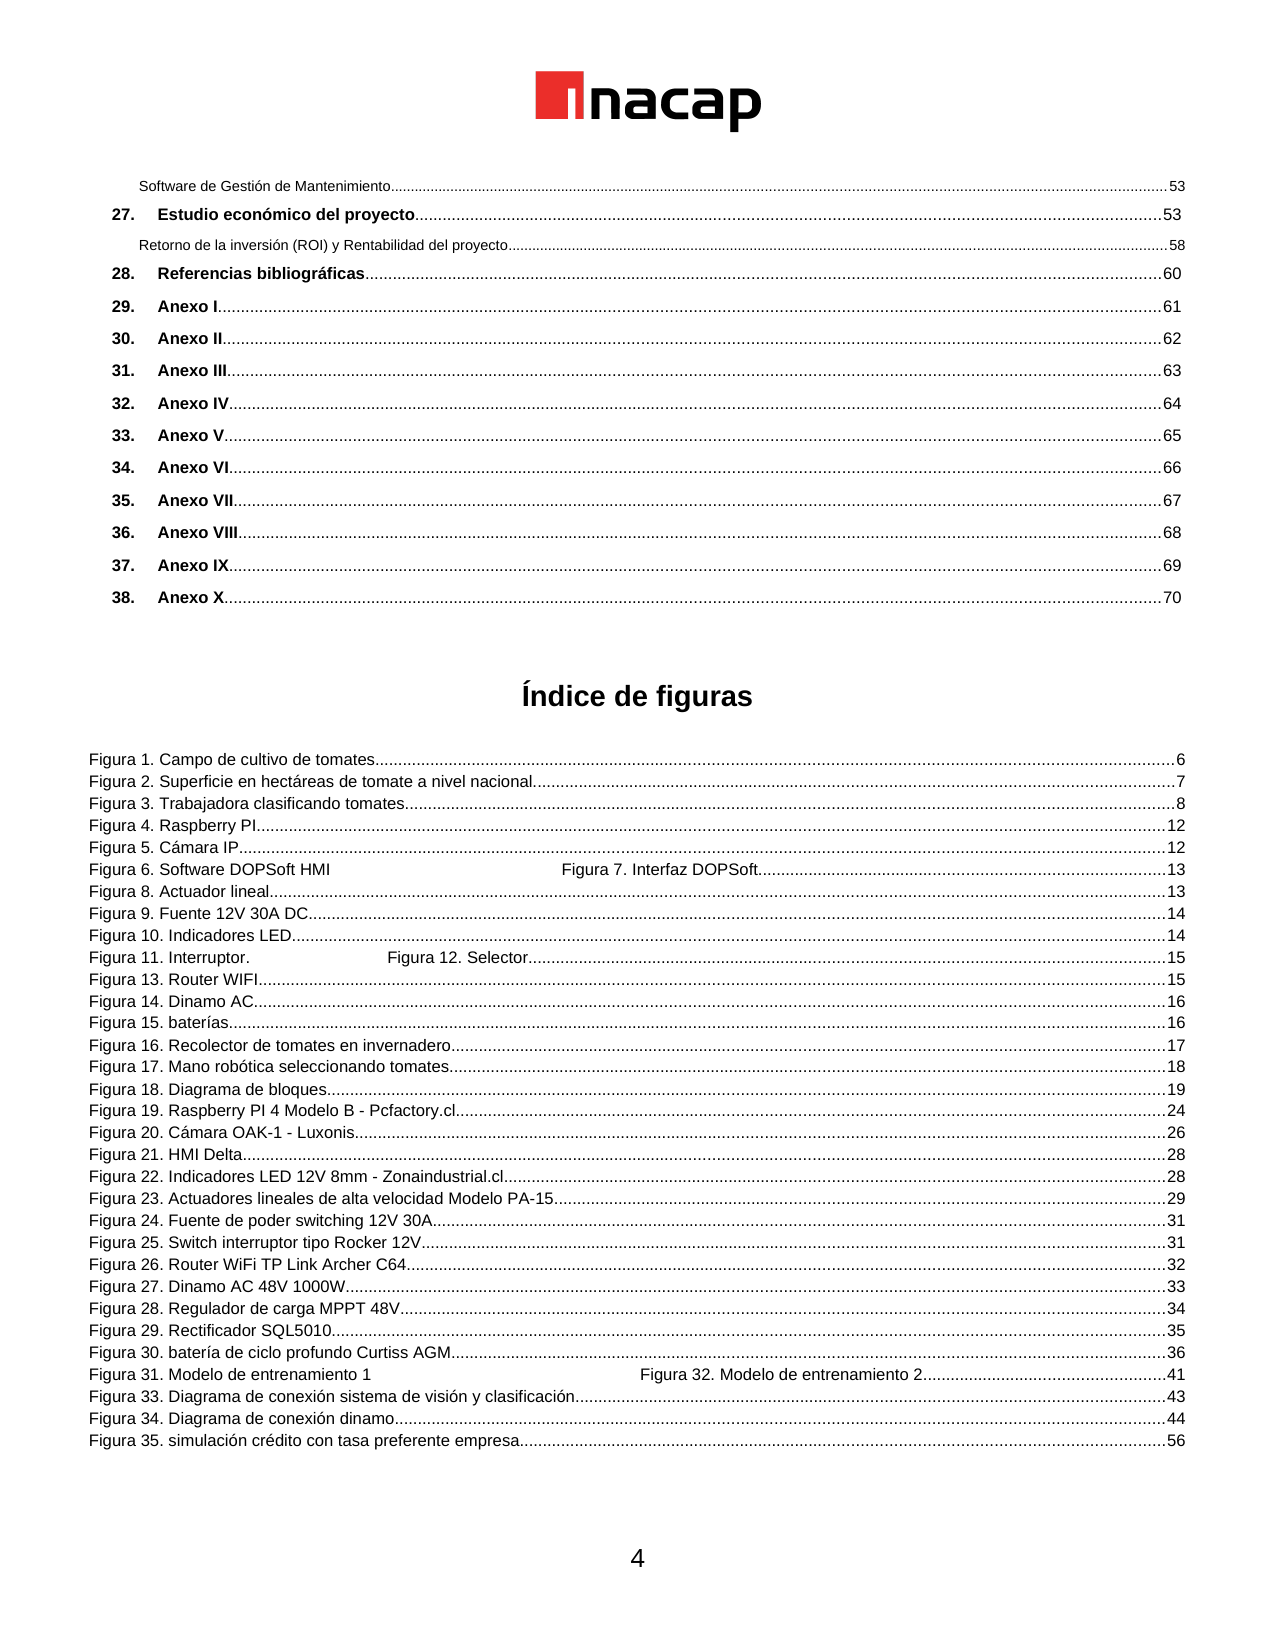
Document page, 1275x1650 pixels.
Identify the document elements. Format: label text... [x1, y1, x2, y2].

text Figura 25. Switch interruptor tipo Rocker 12V 31 [89, 1233, 1186, 1252]
text Figura 34. Diagrama de conexión dinamo 44 [89, 1409, 1186, 1428]
text Figura 15. baterías. 16 [89, 1013, 1186, 1032]
text Figura 16. Recolector de tomates en invernadero. 17 [89, 1035, 1186, 1054]
text Figura 8. Actuador lineal. 13 [89, 881, 1186, 901]
text Figura 18. Diagrama de bloques. 19 [89, 1079, 1186, 1098]
text Figura 29. Rectificador SQL5010 35 [89, 1321, 1186, 1340]
text Figura 30. batería de ciclo profundo Curtiss AGM 36 [89, 1343, 1186, 1362]
text Figura 28. Regulador de carga MPPT 48V 34 [89, 1299, 1186, 1318]
text Figura 3. Trabajadora clasificando tomates. 8 [89, 793, 1186, 813]
text Figura 1. Campo de cultivo de tomates. 6 [89, 749, 1186, 769]
text Figura 4. Raspberry PI 12 [89, 816, 1186, 835]
text Figura 5. Cámara IP 12 [89, 837, 1186, 857]
text Figura 2. Superficie en hectáreas de tomate a nivel nacional. 7 [89, 772, 1186, 791]
text Figura 21. HMI Delta 28 [89, 1145, 1186, 1164]
text Figura 9. Fuente 12V 30A DC 14 [89, 903, 1186, 923]
text Figura 31. Modelo de entrenamiento 1 Figura 32. Modelo de entrenamiento 2 41 [89, 1365, 1186, 1384]
text Figura 10. Indicadores LED. 14 [89, 925, 1186, 944]
picture [529, 67, 763, 133]
text Figura 23. Actuadores lineales de alta velocidad Modelo PA-15 29 [89, 1189, 1186, 1208]
text Figura 13. Router WIFI 15 [89, 969, 1186, 988]
text Figura 33. Diagrama de conexión sistema de visión y clasificación 43 [89, 1387, 1186, 1406]
text Figura 24. Fuente de poder switching 12V 30A 31 [89, 1211, 1186, 1230]
text Figura 26. Router WiFi TP Link Archer C64 32 [89, 1255, 1186, 1274]
text Figura 20. Cámara OAK-1 - Luxonis 26 [89, 1123, 1186, 1142]
text Figura 19. Raspberry PI 4 Modelo B - Pcfactory.cl 24 [89, 1101, 1186, 1120]
text Figura 14. Dinamo AC. 16 [89, 991, 1186, 1011]
text Figura 27. Dinamo AC 48V 1000W 33 [89, 1277, 1186, 1296]
subtitle Índice de figuras [89, 679, 1186, 713]
text Figura 35. simulación crédito con tasa preferente empresa 56 [89, 1431, 1186, 1450]
text Figura 11. Interruptor. Figura 12. Selector. 15 [89, 947, 1186, 967]
text Figura 22. Indicadores LED 12V 8mm - Zonaindustrial.cl 28 [89, 1167, 1186, 1186]
text Figura 17. Mano robótica seleccionando tomates. 18 [89, 1057, 1186, 1076]
text Figura 6. Software DOPSoft HMI Figura 7. Interfaz DOPSoft 13 [89, 859, 1186, 879]
